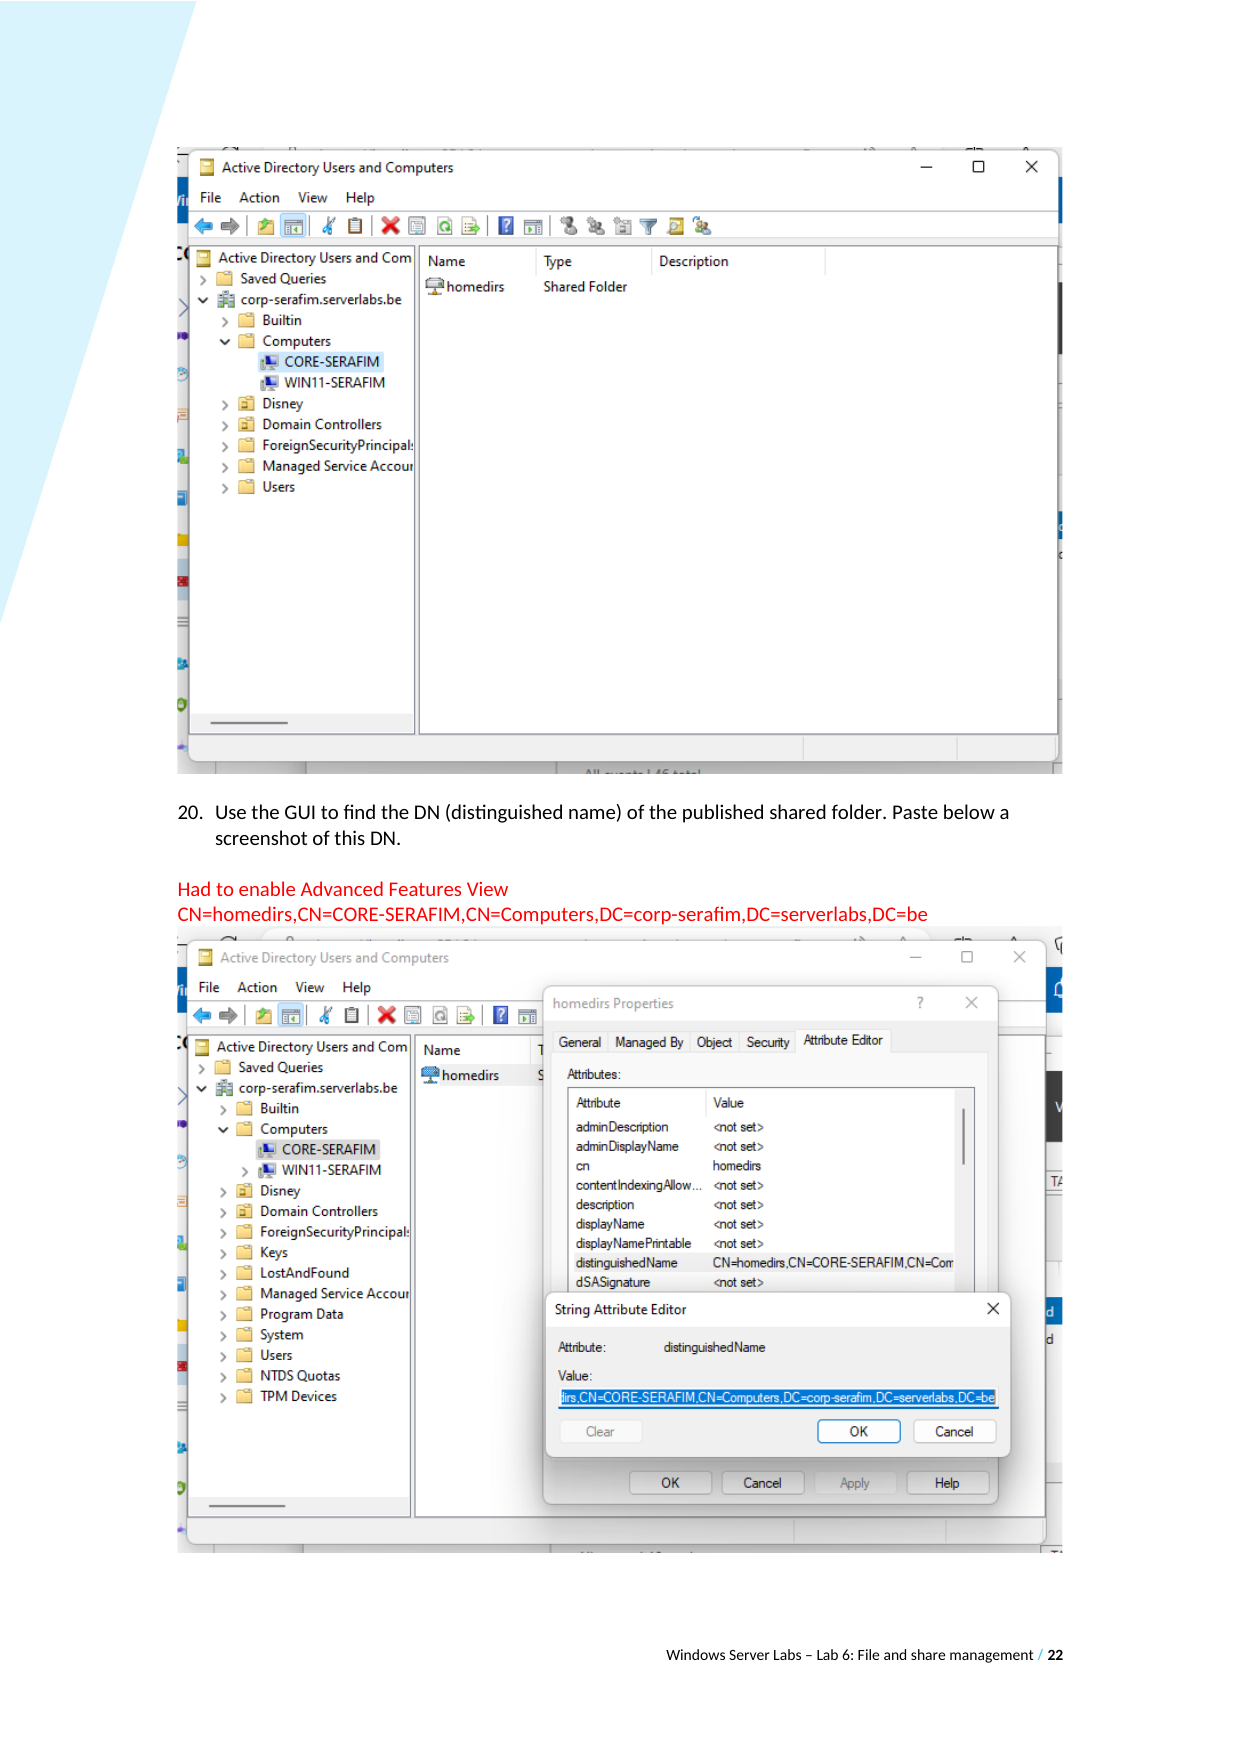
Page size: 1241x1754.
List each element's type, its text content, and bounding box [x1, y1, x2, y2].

text Had to enable Advanced Features View [177, 876, 1063, 901]
text CN=homedirs,CN=CORE-SERAFIM,CN=Computers,DC=corp-serafim,DC=serverlabs,DC=be [177, 901, 1063, 926]
picture [0, 1, 1179, 1553]
list Use the GUI to find the DN (distinguished name) of the published shared folder. Paste below a screenshot of this DN. [177, 799, 1063, 850]
